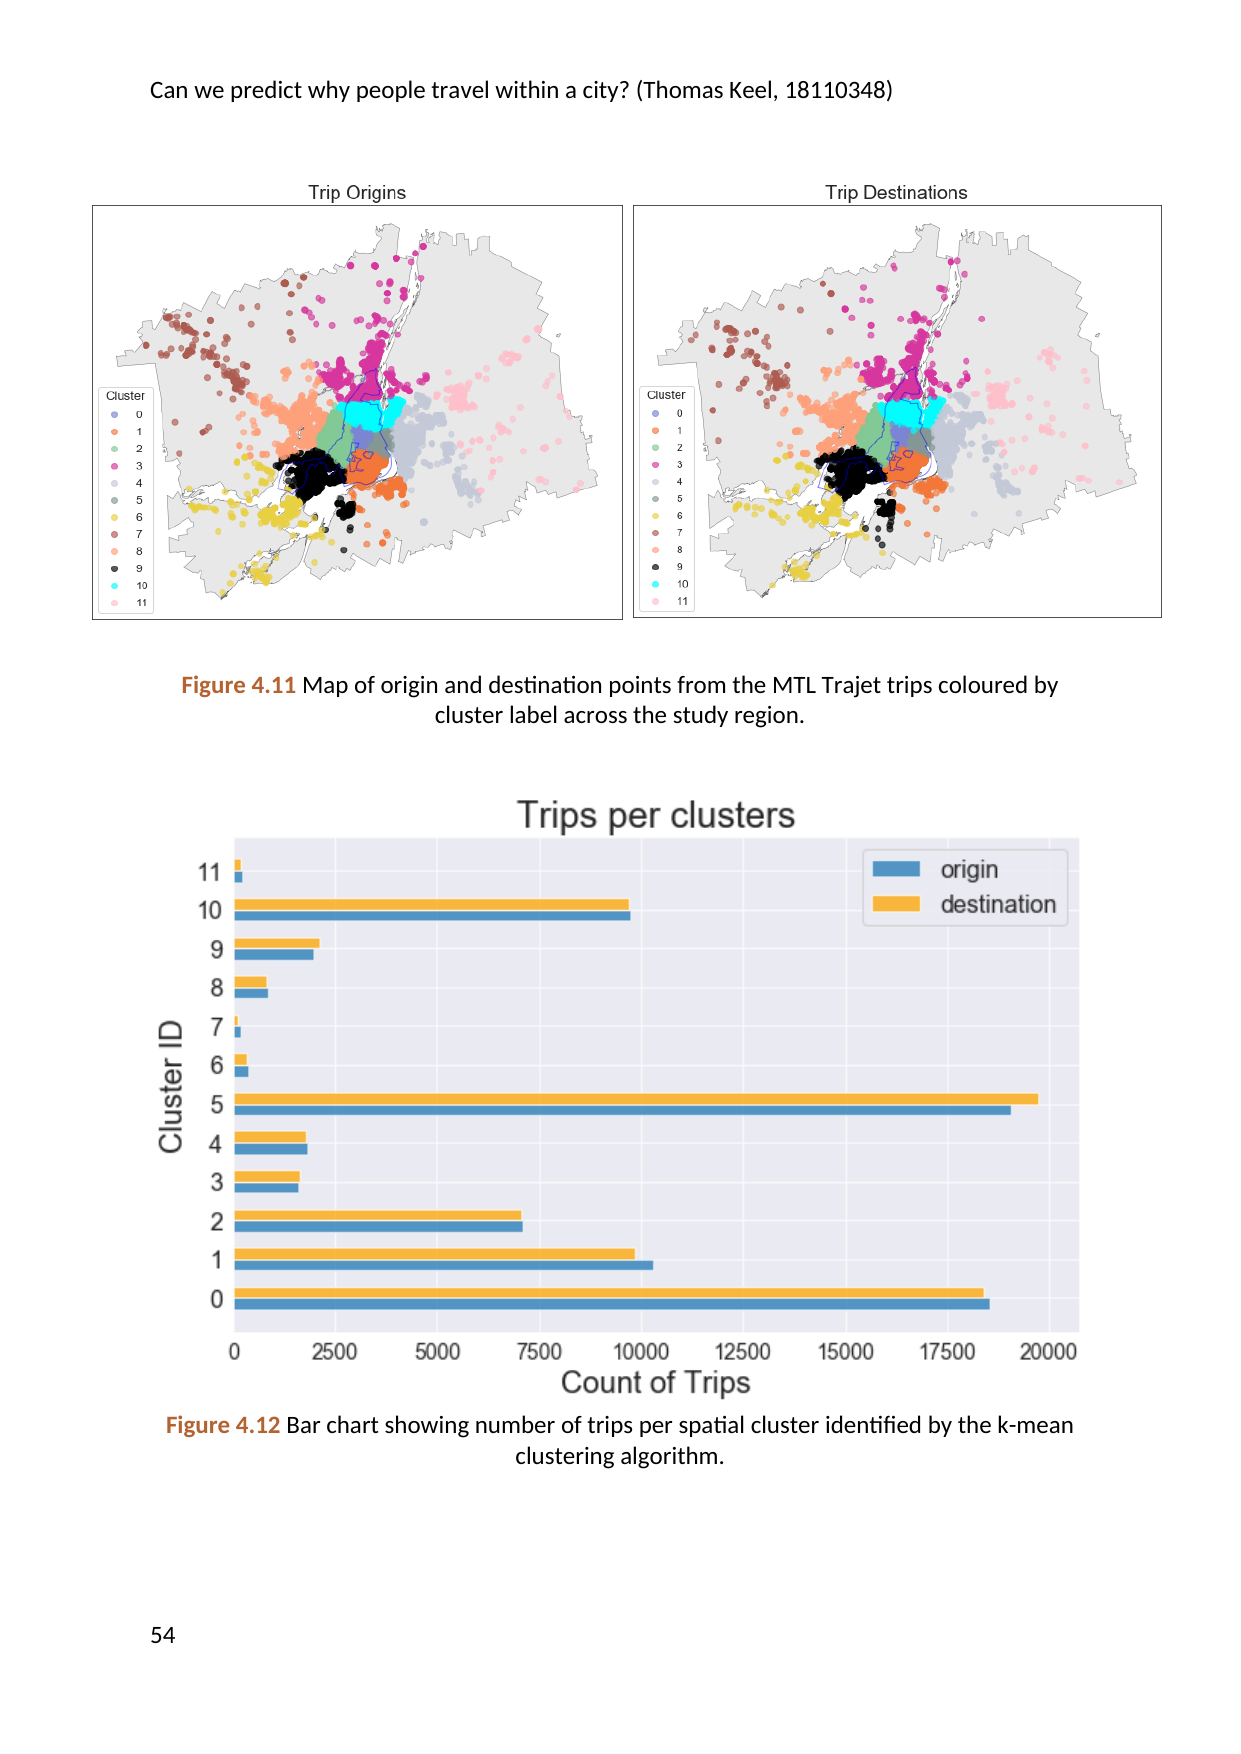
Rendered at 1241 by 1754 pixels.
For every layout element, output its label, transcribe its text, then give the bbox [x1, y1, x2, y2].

text Figure 4.11 Map of origin and destination points from the MTL Trajet trips coloured by cluster label across the study region. [150, 669, 1090, 730]
picture [150, 791, 1090, 1410]
picture [85, 178, 1166, 625]
text Figure 4.12 Bar chart showing number of trips per spatial cluster identified by the k-mean clustering algorithm. [150, 1410, 1090, 1470]
